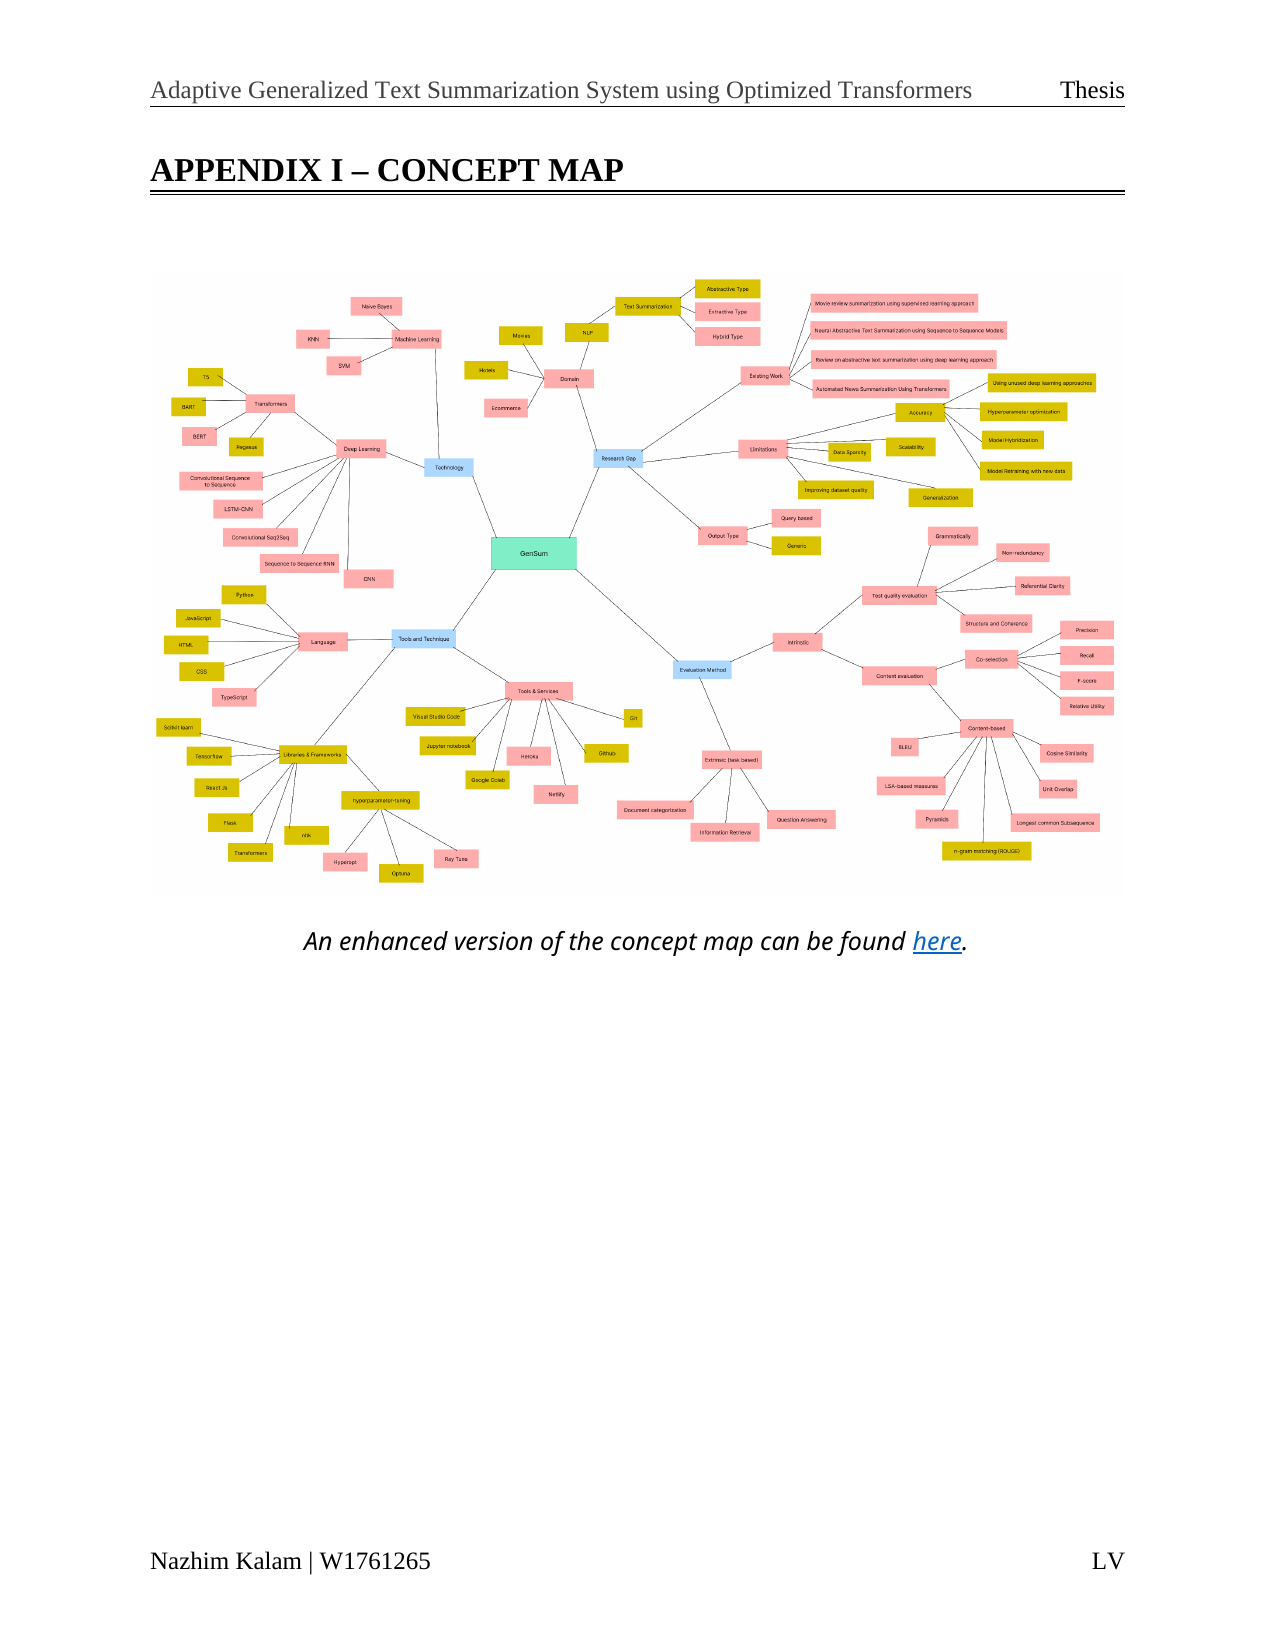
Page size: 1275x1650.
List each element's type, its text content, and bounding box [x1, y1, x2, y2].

picture [150, 271, 1124, 897]
text An enhanced version of the concept map can be found here. [150, 923, 1125, 957]
subtitle APPENDIX I – CONCEPT MAP [150, 150, 1125, 190]
